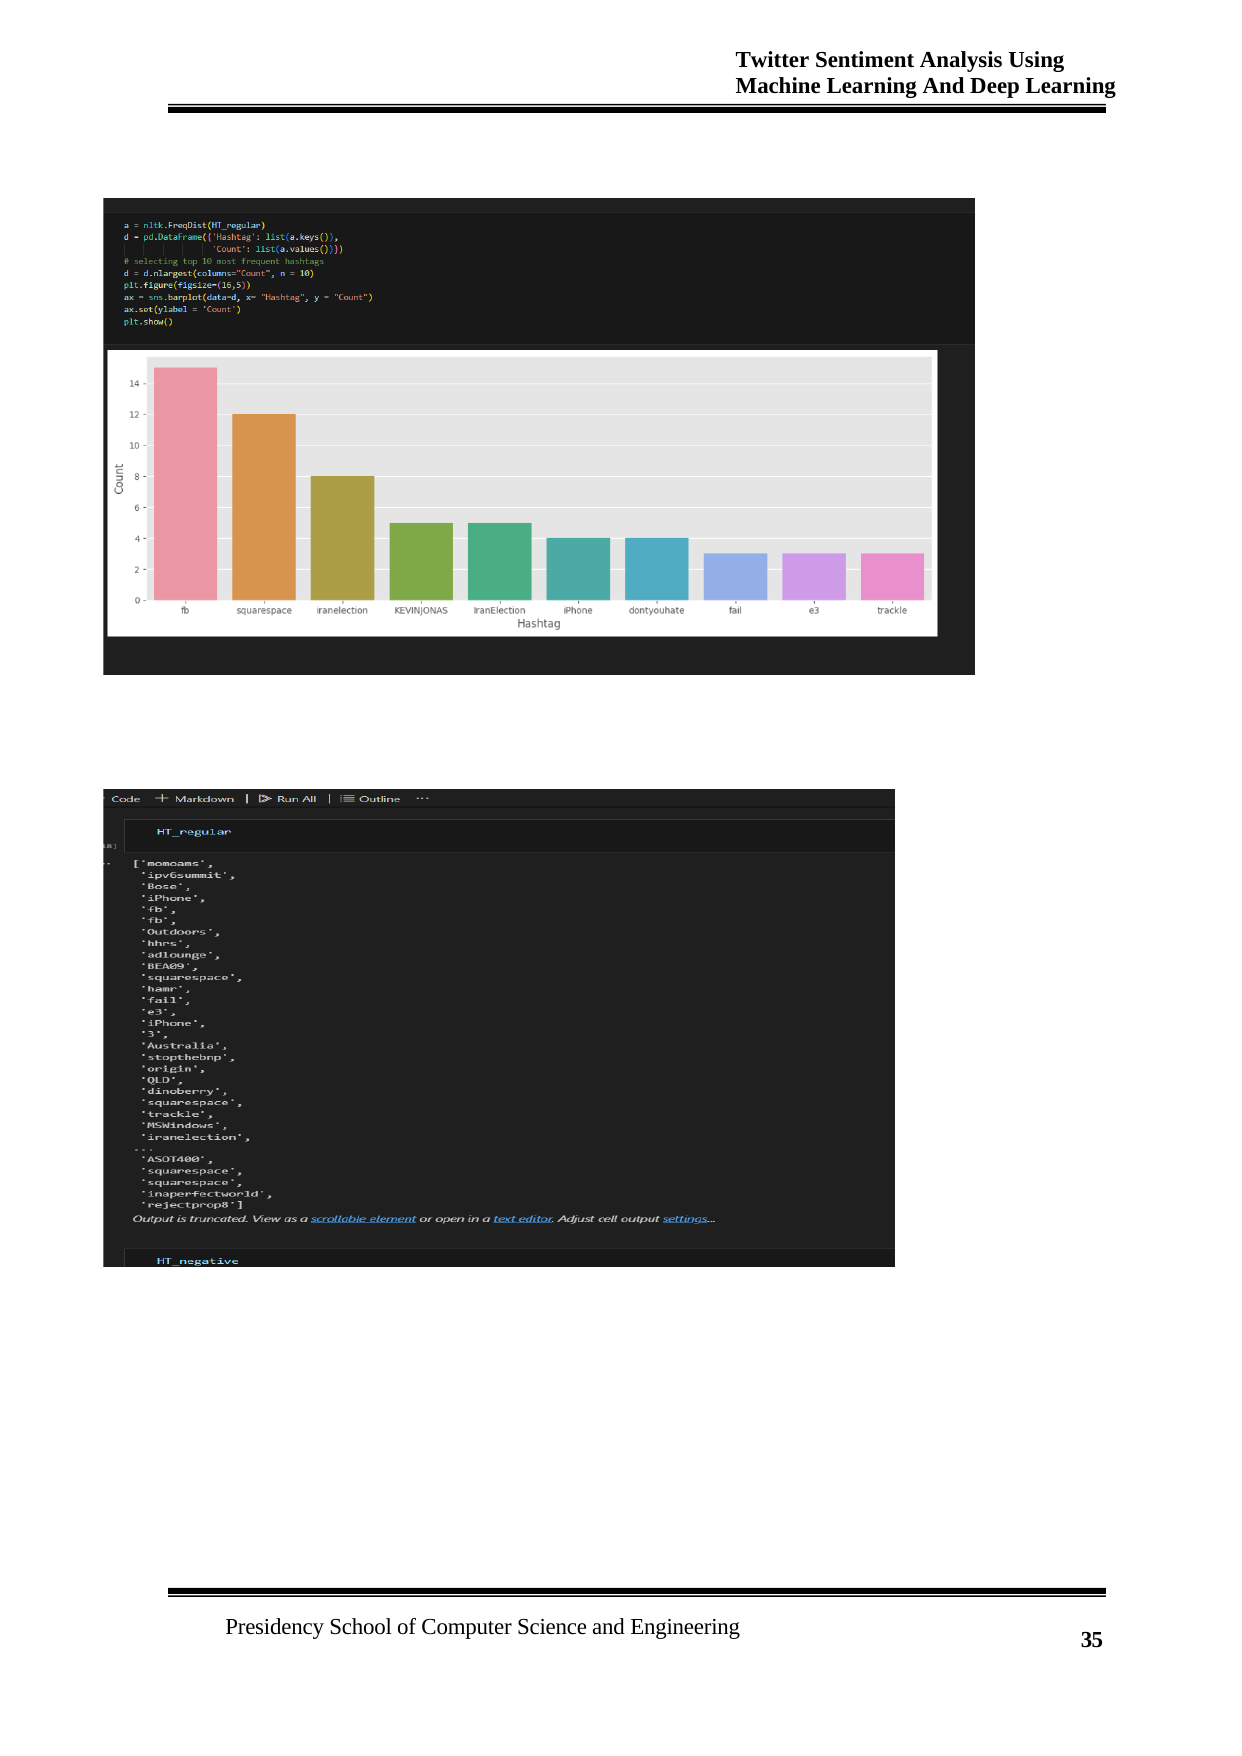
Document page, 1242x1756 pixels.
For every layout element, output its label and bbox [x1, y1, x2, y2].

picture [103, 198, 975, 675]
picture [103, 789, 895, 1267]
